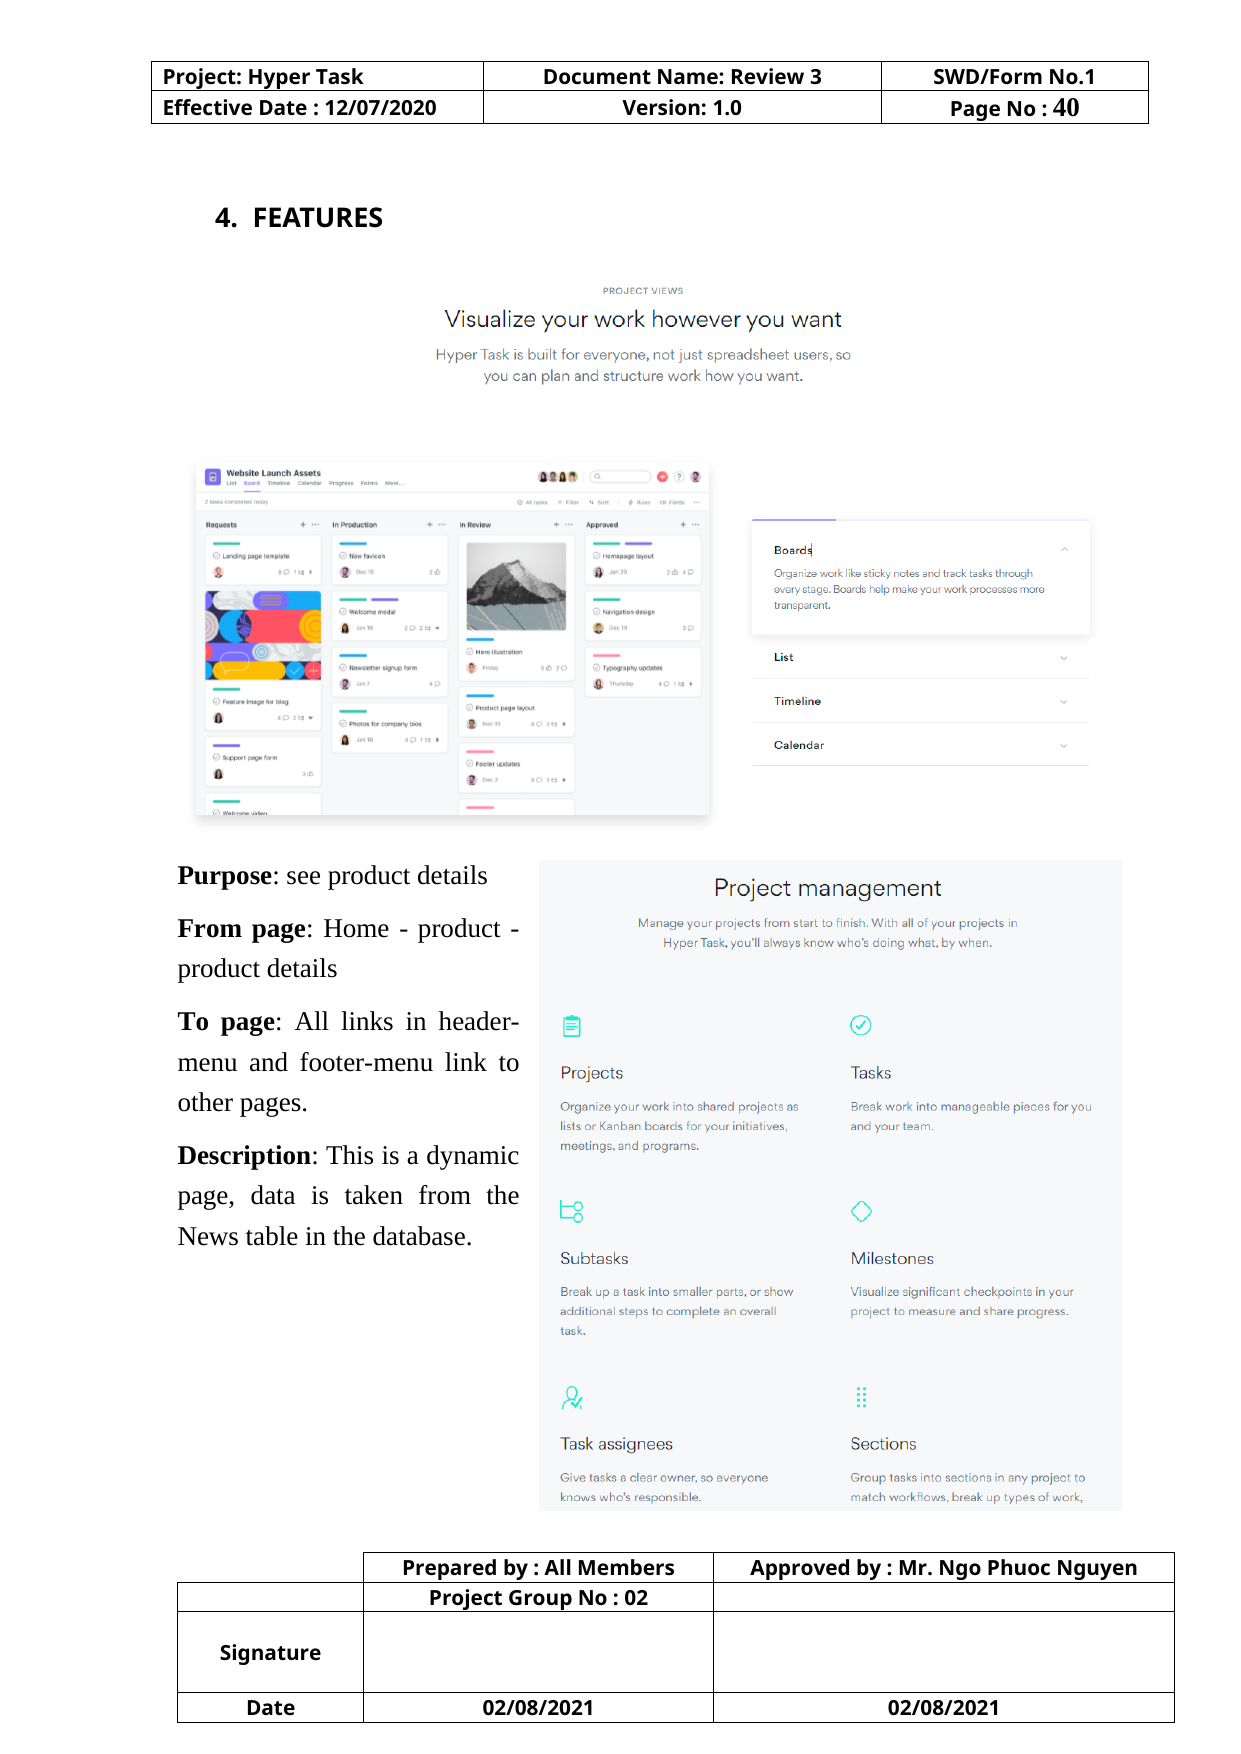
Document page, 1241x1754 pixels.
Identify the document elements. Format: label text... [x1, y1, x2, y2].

picture [538, 860, 1123, 1511]
list Features [215, 198, 1122, 235]
text Description: This is a dynamic page, data is taken from the News table in the database. [177, 1139, 538, 1251]
text Purpose: see product details [177, 859, 1122, 890]
picture [177, 253, 1123, 838]
text From page: Home - product - product details [177, 912, 538, 983]
text To page: All links in header-menu and footer-menu link to other pages. [177, 1005, 538, 1117]
